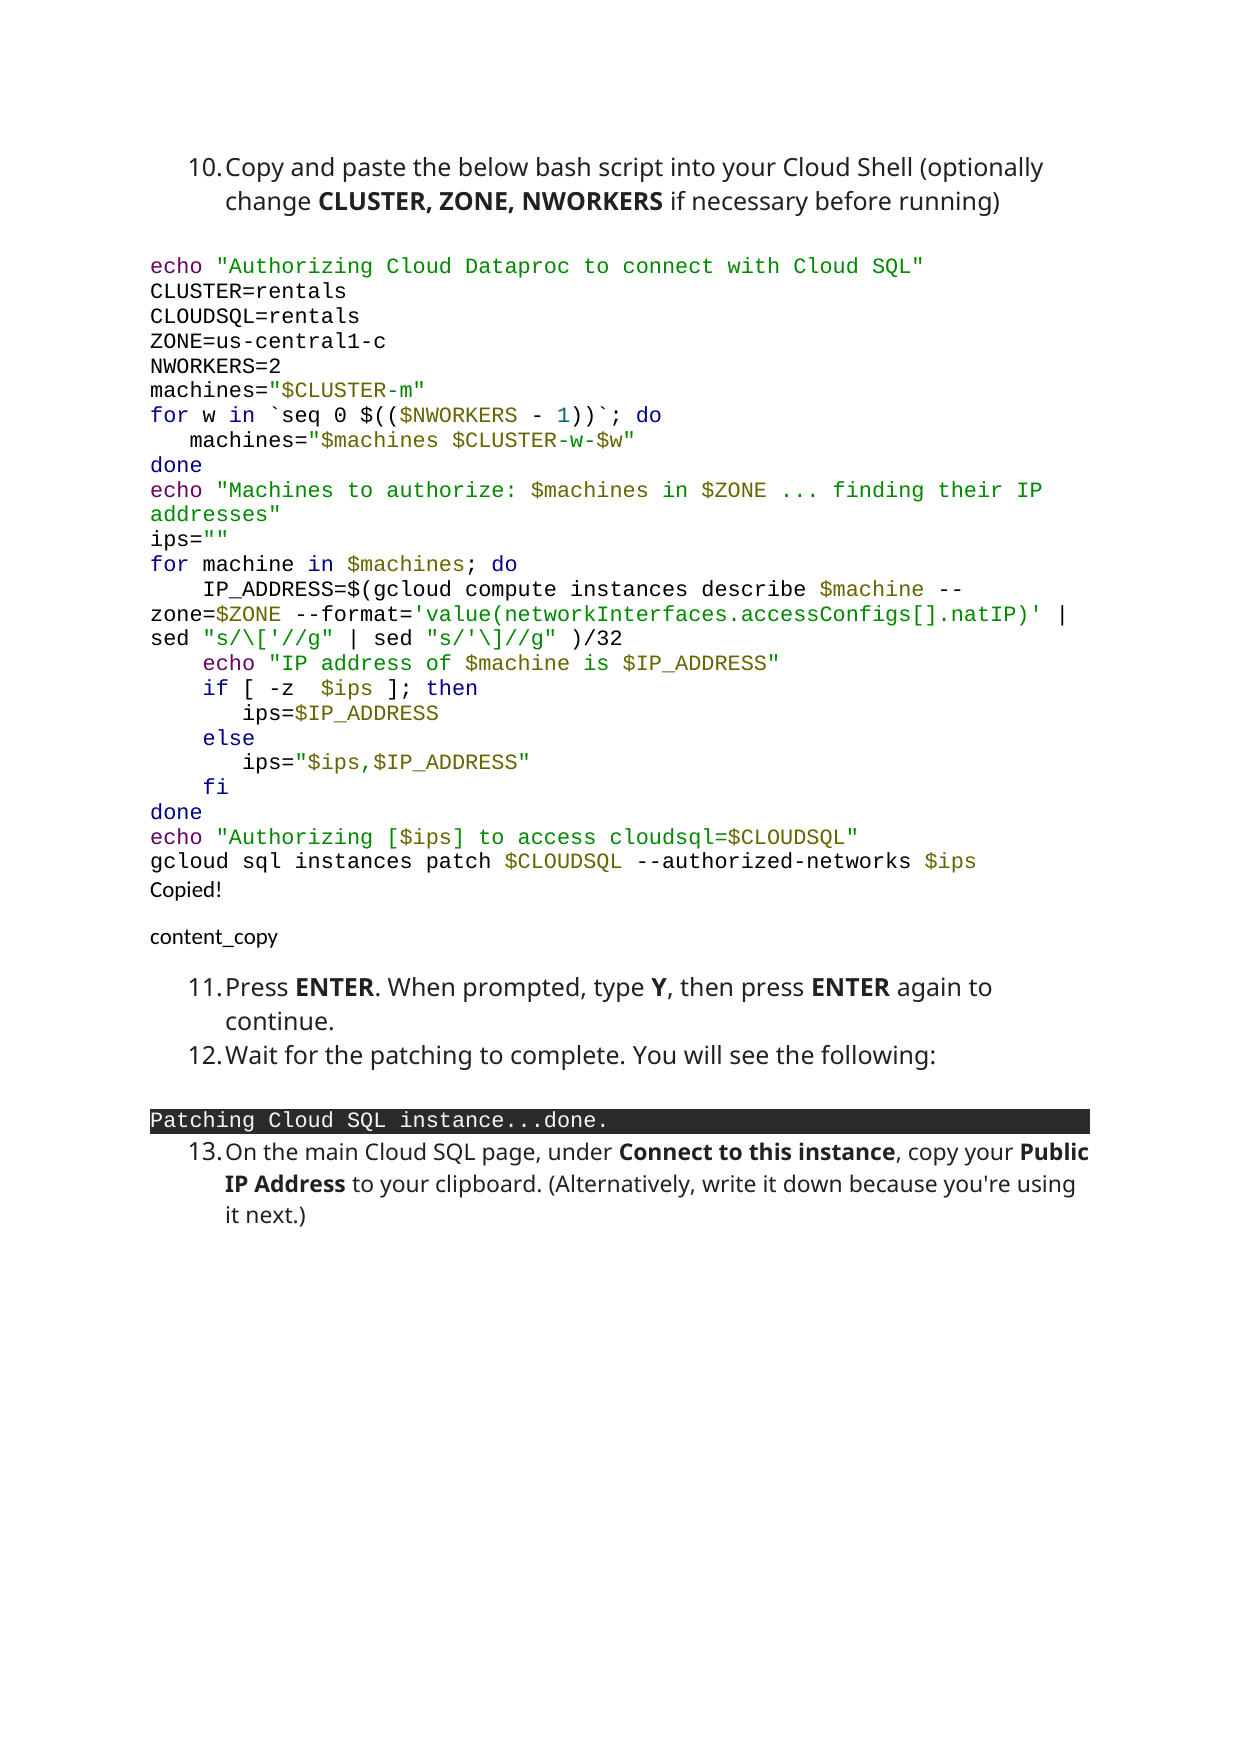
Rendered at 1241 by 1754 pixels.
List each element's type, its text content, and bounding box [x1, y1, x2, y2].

text ips="" [150, 528, 1090, 553]
text ips="$ips,$IP_ADDRESS" [150, 751, 1090, 776]
text done [150, 801, 1090, 826]
text CLOUDSQL=rentals [150, 305, 1090, 330]
text else [150, 727, 1090, 751]
text CLUSTER=rentals [150, 280, 1090, 305]
text Copied! [150, 875, 1090, 903]
text NWORKERS=2 [150, 355, 1090, 379]
text for w in `seq 0 $(($NWORKERS - 1))`; do [150, 404, 1090, 429]
text IP_ADDRESS=$(gcloud compute instances describe $machine --zone=$ZONE --format='value(networkInterfaces.accessConfigs[].natIP)' | sed "s/\['//g" | sed "s/'\]//g" )/32 [150, 578, 1090, 652]
text gcloud sql instances patch $CLOUDSQL --authorized-networks $ips [150, 851, 1090, 875]
list Wait for the patching to complete. You will see the following: [187, 1037, 1090, 1071]
text echo "Authorizing [$ips] to access cloudsql=$CLOUDSQL" [150, 826, 1090, 851]
text fi [150, 776, 1090, 801]
text done [150, 454, 1090, 479]
text ZONE=us-central1-c [150, 330, 1090, 355]
text machines="$machines $CLUSTER-w-$w" [150, 429, 1090, 454]
text machines="$CLUSTER-m" [150, 379, 1090, 404]
list Press ENTER. When prompted, type Y, then press ENTER again to continue. [187, 969, 1090, 1037]
text ips=$IP_ADDRESS [150, 702, 1090, 727]
text content_copy [150, 922, 1090, 950]
list On the main Cloud SQL page, under Connect to this instance, copy your Public IP Address to your clipboard. (Alternatively, write it down because you're using it next.) [187, 1134, 1090, 1230]
text echo "IP address of $machine is $IP_ADDRESS" [150, 652, 1090, 677]
text for machine in $machines; do [150, 553, 1090, 578]
text Patching Cloud SQL instance...done. [150, 1109, 1090, 1134]
text if [ -z $ips ]; then [150, 677, 1090, 702]
text echo "Machines to authorize: $machines in $ZONE ... finding their IP addresses" [150, 479, 1090, 528]
text echo "Authorizing Cloud Dataproc to connect with Cloud SQL" [150, 256, 1090, 280]
list Copy and paste the below bash script into your Cloud Shell (optionally change CLUSTER, ZONE, NWORKERS if necessary before running) [187, 150, 1090, 218]
